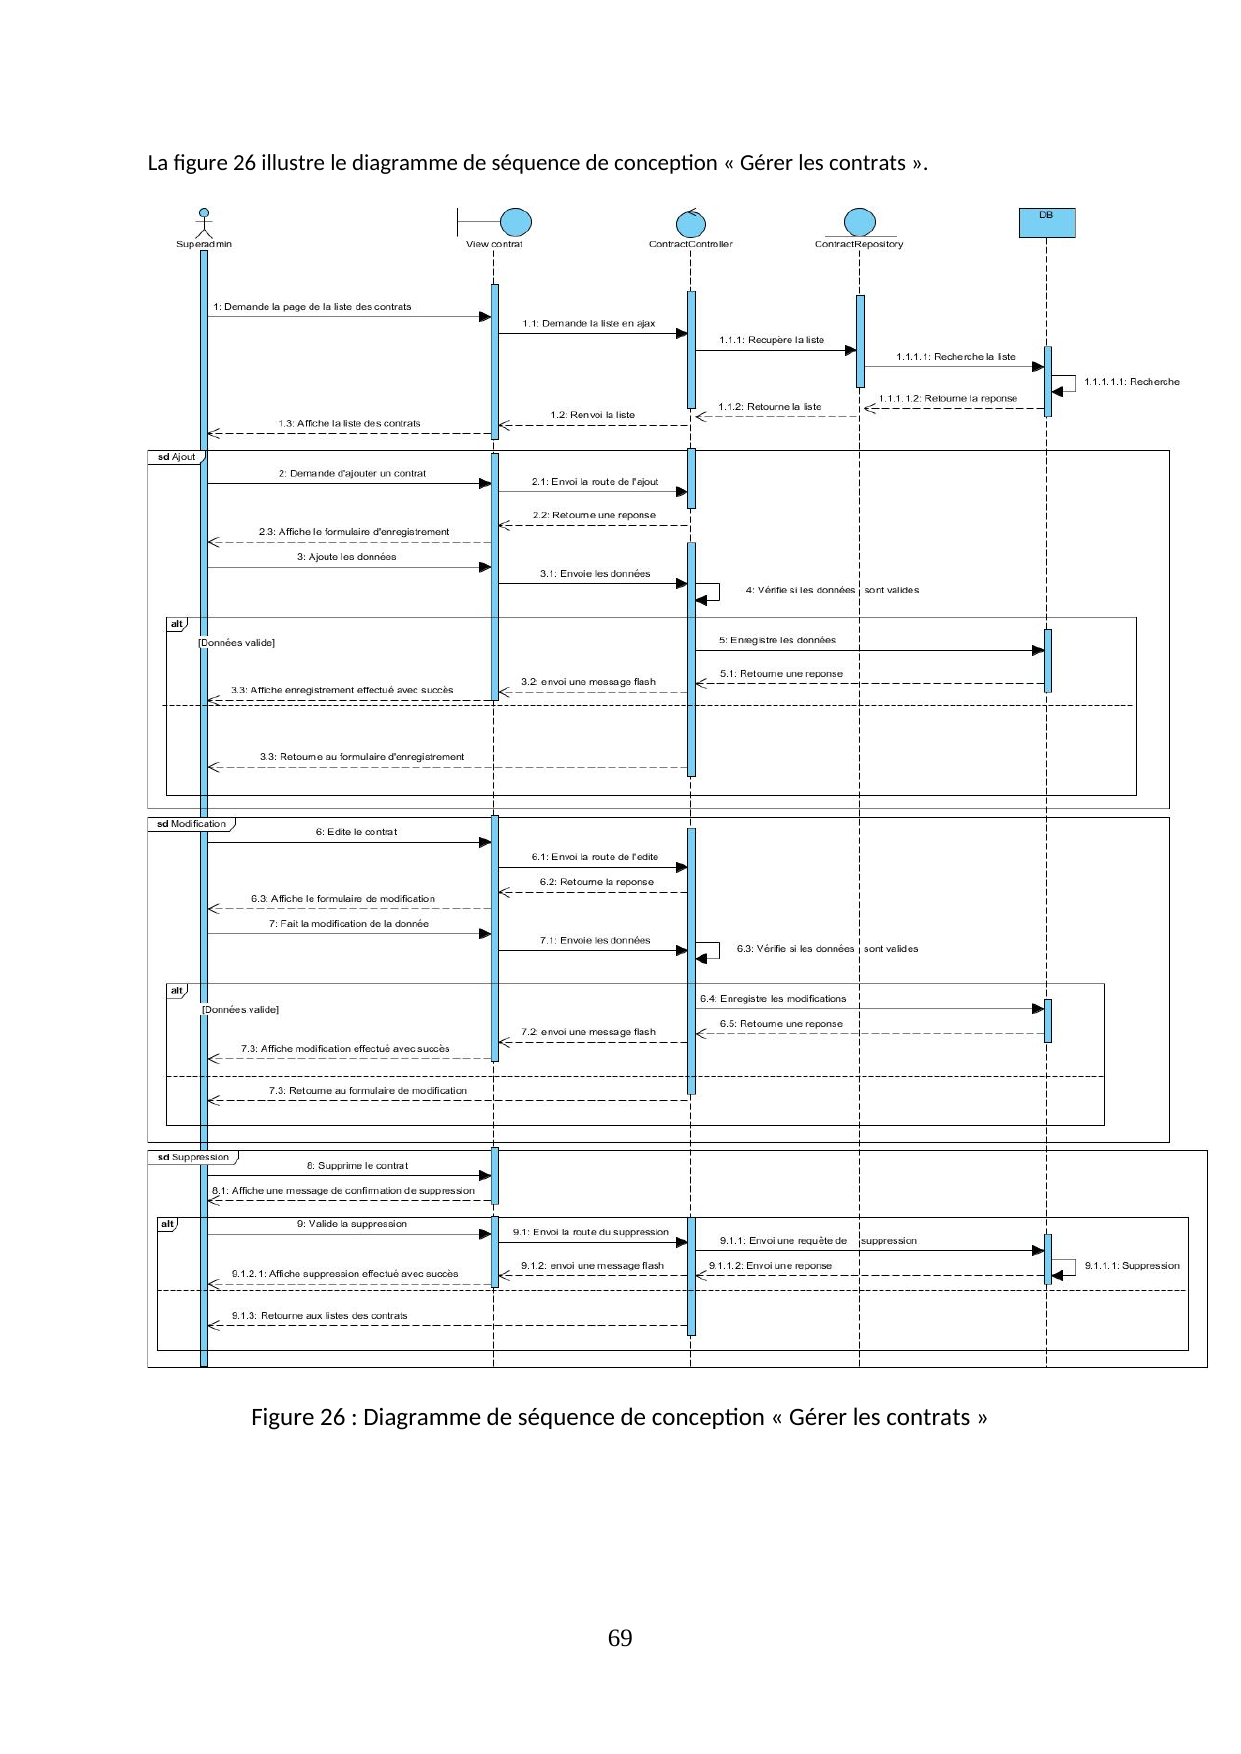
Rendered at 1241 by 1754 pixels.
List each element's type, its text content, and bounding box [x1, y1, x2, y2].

picture [147, 206, 1210, 1370]
text Figure 26 : Diagramme de séquence de conception « Gérer les contrats » [148, 1401, 1093, 1431]
text La figure 26 illustre le diagramme de séquence de conception « Gérer les contrats ». [148, 148, 1093, 176]
